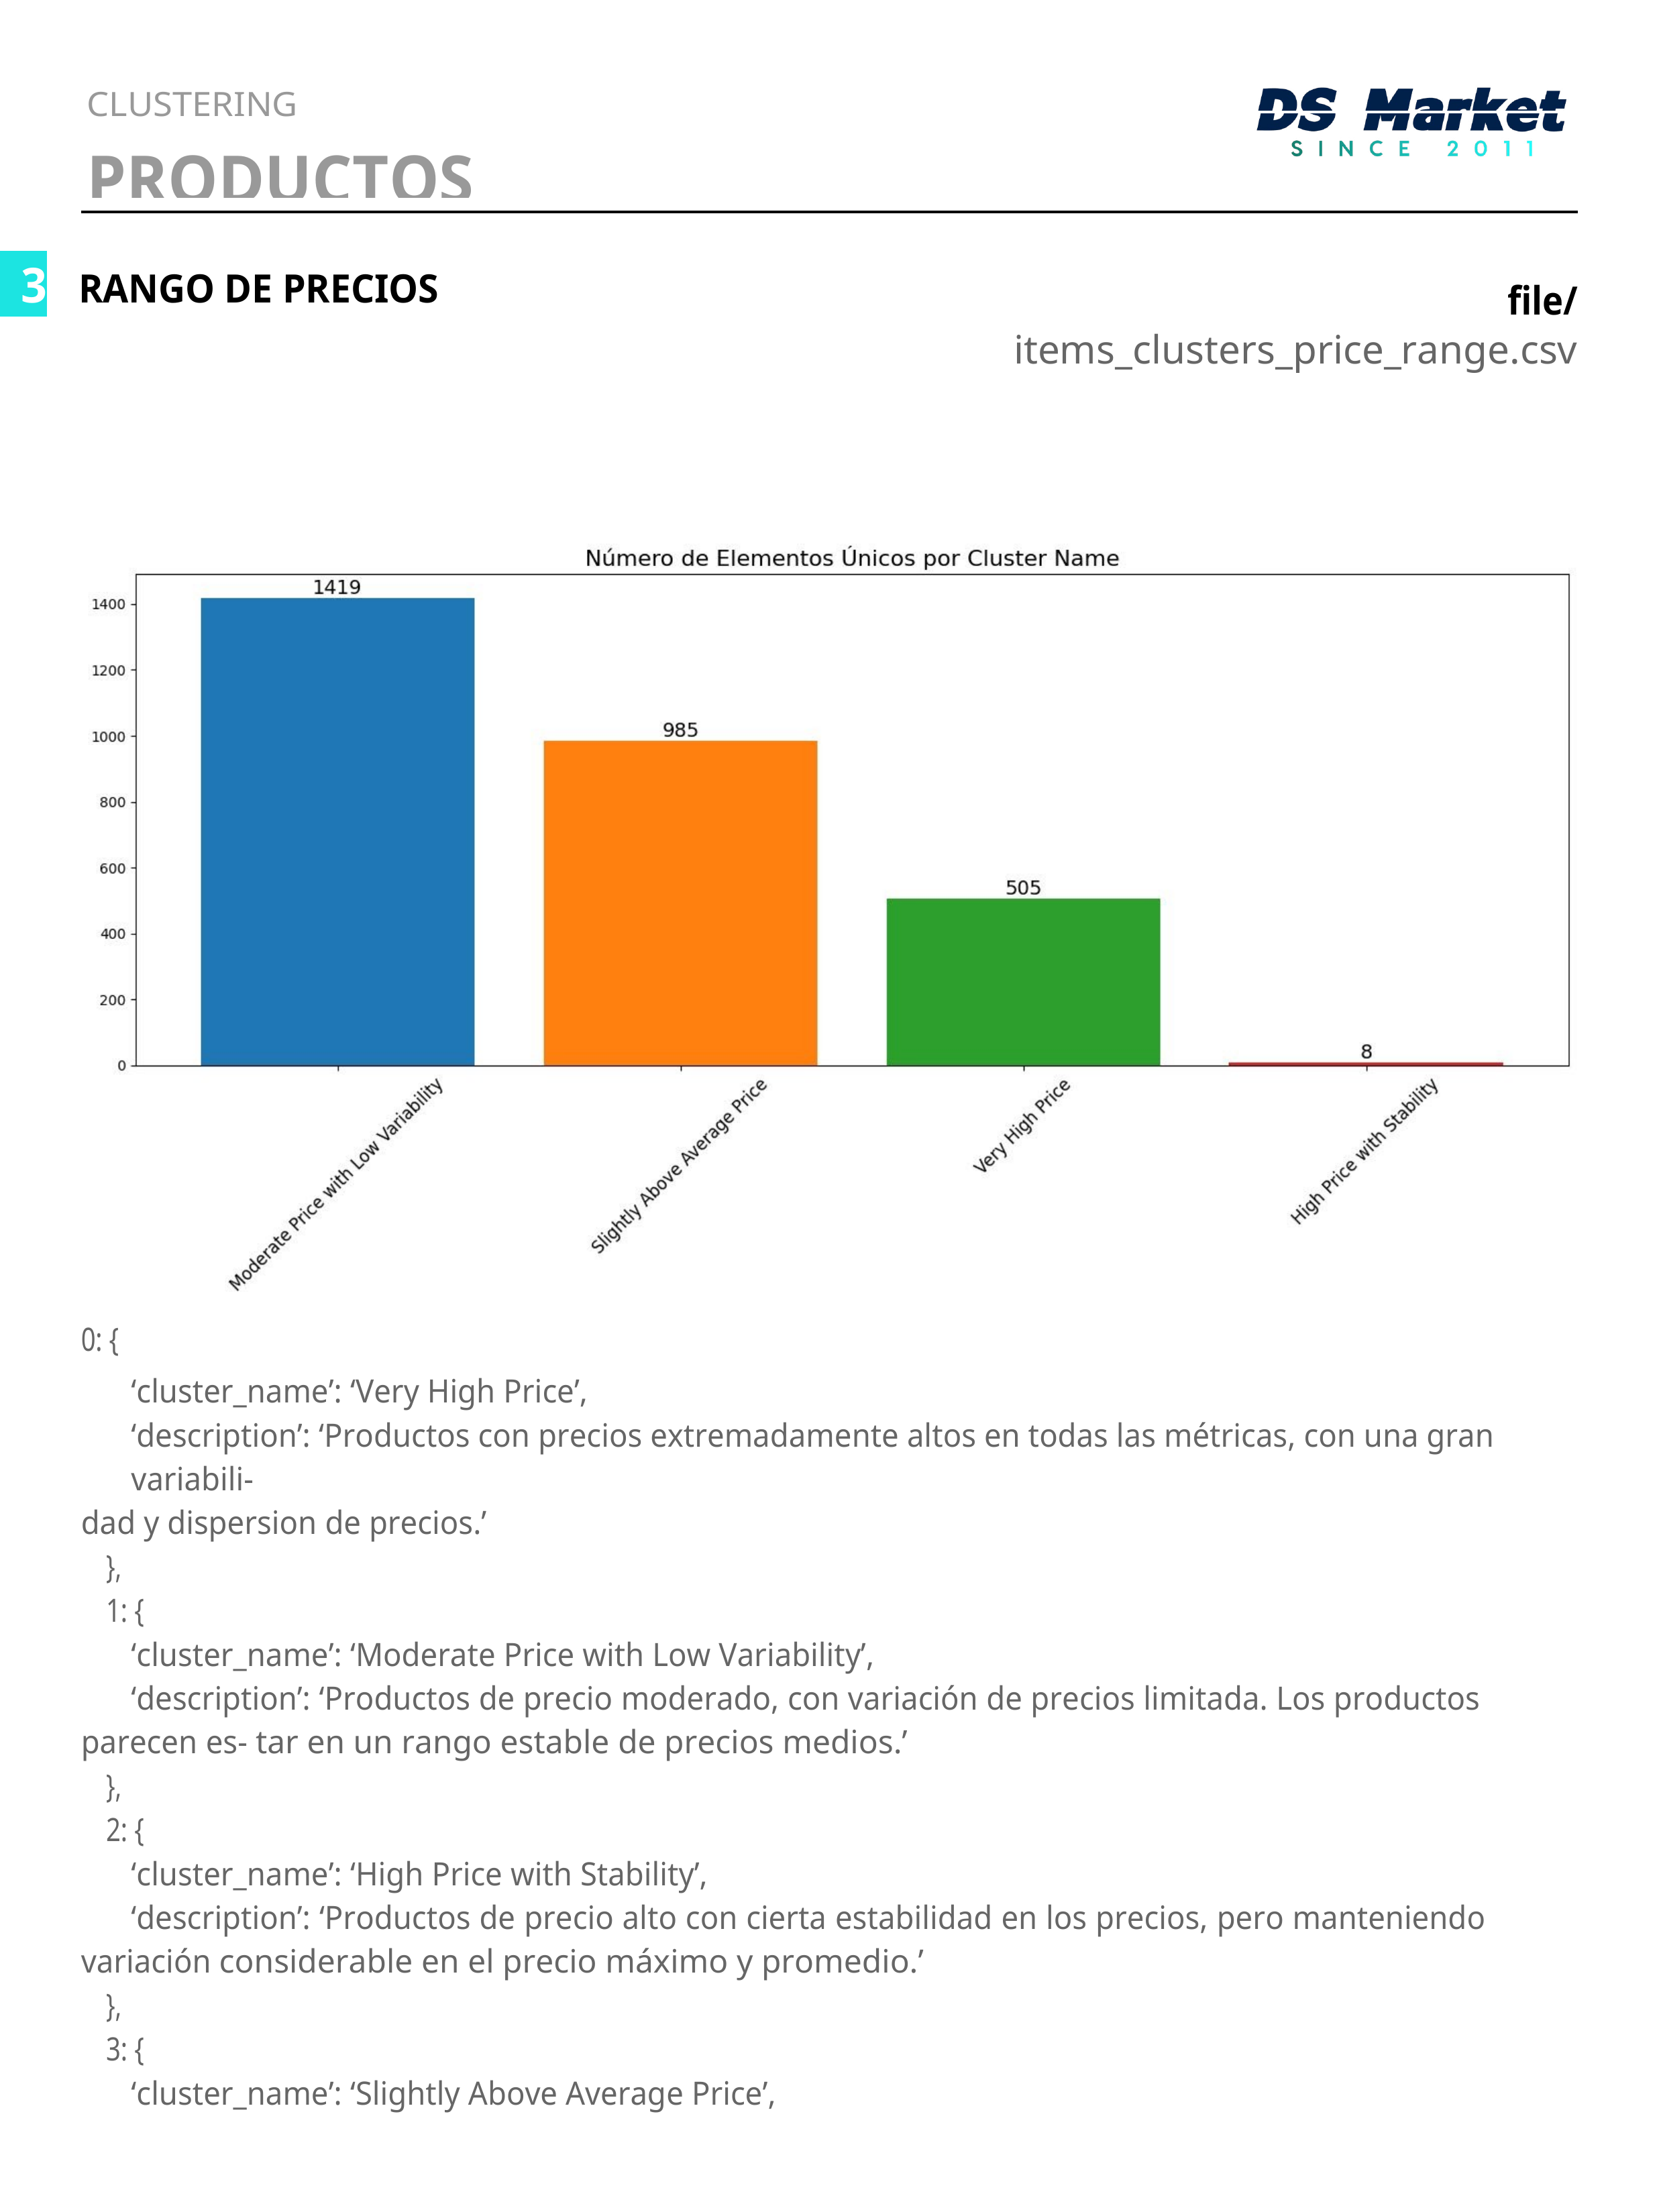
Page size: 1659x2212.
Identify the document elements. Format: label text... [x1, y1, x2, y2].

text }, [106, 1544, 1586, 1588]
text dad y dispersion de precios.’ [81, 1500, 1586, 1544]
text ‘cluster_name’: ‘Very High Price’, [131, 1368, 1586, 1413]
text 3: { [106, 2027, 1586, 2070]
text ‘description’: ‘Productos de precio moderado, con variación de precios limitada. Los productos parecen es- tar en un rango estable de precios medios.’ [81, 1675, 1586, 1763]
text file/ [1507, 273, 1586, 327]
text ‘cluster_name’: ‘High Price with Stability’, [131, 1851, 1586, 1895]
text }, [106, 1763, 1586, 1807]
picture [1248, 111, 1575, 165]
text items_clusters_price_range.csv [0, 327, 1578, 373]
text 2: { [106, 1807, 1586, 1851]
text ‘description’: ‘Productos con precios extremadamente altos en todas las métricas, con una gran variabili- [131, 1413, 1586, 1500]
text 1: { [106, 1588, 1586, 1632]
text }, [106, 1983, 1586, 2026]
picture [81, 536, 1578, 1330]
text 3 RANGO DE PRECIOS [47, 258, 455, 314]
text ‘cluster_name’: ‘Slightly Above Average Price’, [131, 2070, 1586, 2114]
text ‘cluster_name’: ‘Moderate Price with Low Variability’, [131, 1632, 1586, 1675]
picture [1248, 78, 1575, 111]
text 0: { [81, 1317, 123, 1361]
text ‘description’: ‘Productos de precio alto con cierta estabilidad en los precios, pero manteniendo variación considerable en el precio máximo y promedio.’ [81, 1895, 1586, 1983]
